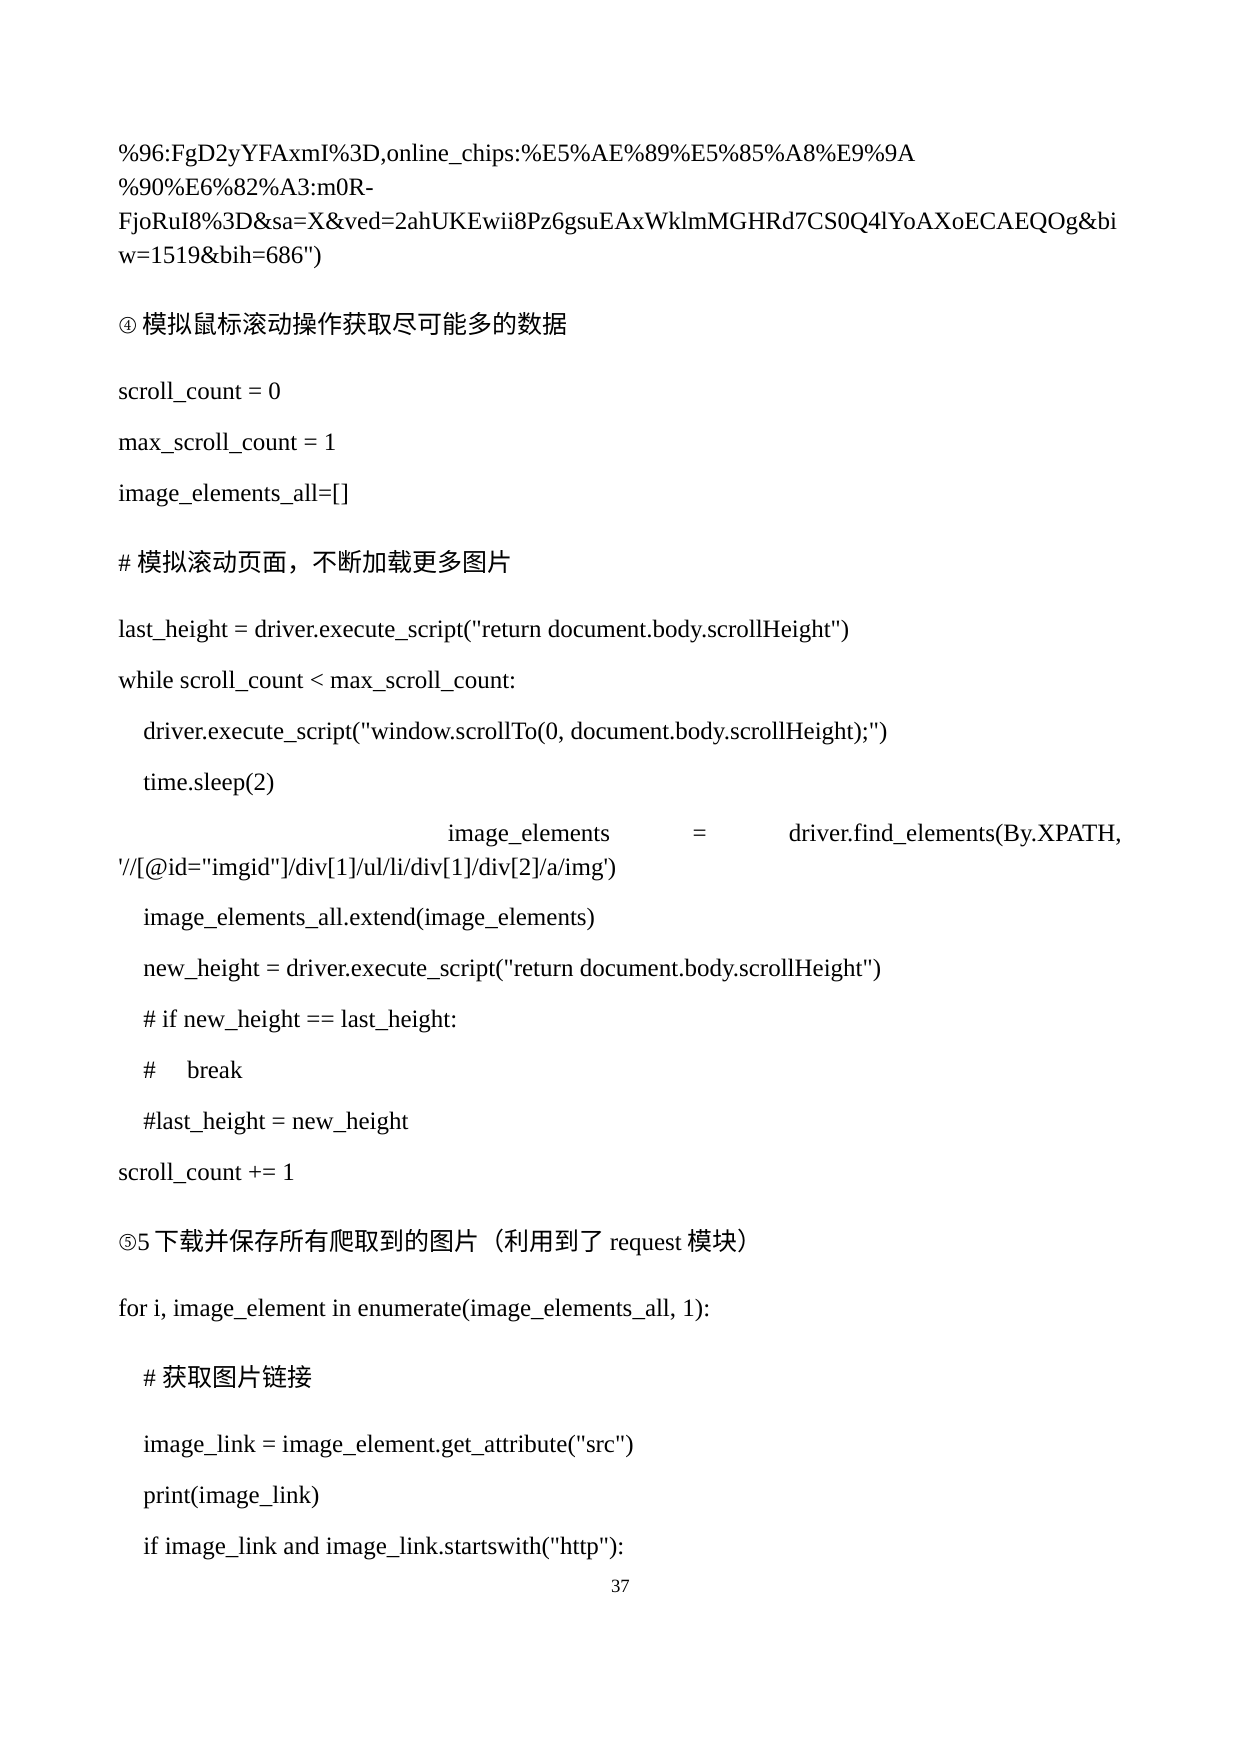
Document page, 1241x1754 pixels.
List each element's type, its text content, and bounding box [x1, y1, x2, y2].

text # if new_height == last_height: [118, 1002, 1122, 1036]
text new_height = driver.execute_script("return document.body.scrollHeight") [118, 951, 1122, 985]
text ④模拟鼠标滚动操作获取尽可能多的数据 [118, 289, 1122, 357]
text driver.execute_script("window.scrollTo(0, document.body.scrollHeight);") [118, 713, 1122, 747]
text image_elements_all=[] [118, 475, 1122, 509]
text for i, image_element in enumerate(image_elements_all, 1): [118, 1290, 1122, 1324]
text # 模拟滚动页面，不断加载更多图片 [118, 526, 1122, 594]
text image_elements = driver.find_elements(By.XPATH, '//[@id="imgid"]/div[1]/ul/li/div[1]/div[2]/a/img') [118, 815, 1122, 883]
text ⑤5下载并保存所有爬取到的图片（利用到了request模块） [118, 1206, 1122, 1273]
text if image_link and image_link.startswith("http"): [118, 1528, 1122, 1562]
text scroll_count = 0 [118, 373, 1122, 407]
text image_link = image_element.get_attribute("src") [118, 1426, 1122, 1460]
text image_elements_all.extend(image_elements) [118, 900, 1122, 934]
text print(image_link) [118, 1477, 1122, 1511]
text #last_height = new_height [118, 1104, 1122, 1138]
text while scroll_count < max_scroll_count: [118, 662, 1122, 696]
text last_height = driver.execute_script("return document.body.scrollHeight") [118, 611, 1122, 645]
text # 获取图片链接 [118, 1341, 1122, 1409]
text scroll_count += 1 [118, 1154, 1122, 1188]
text time.sleep(2) [118, 764, 1122, 798]
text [118, 136, 1122, 272]
text max_scroll_count = 1 [118, 424, 1122, 458]
text # break [118, 1053, 1122, 1087]
